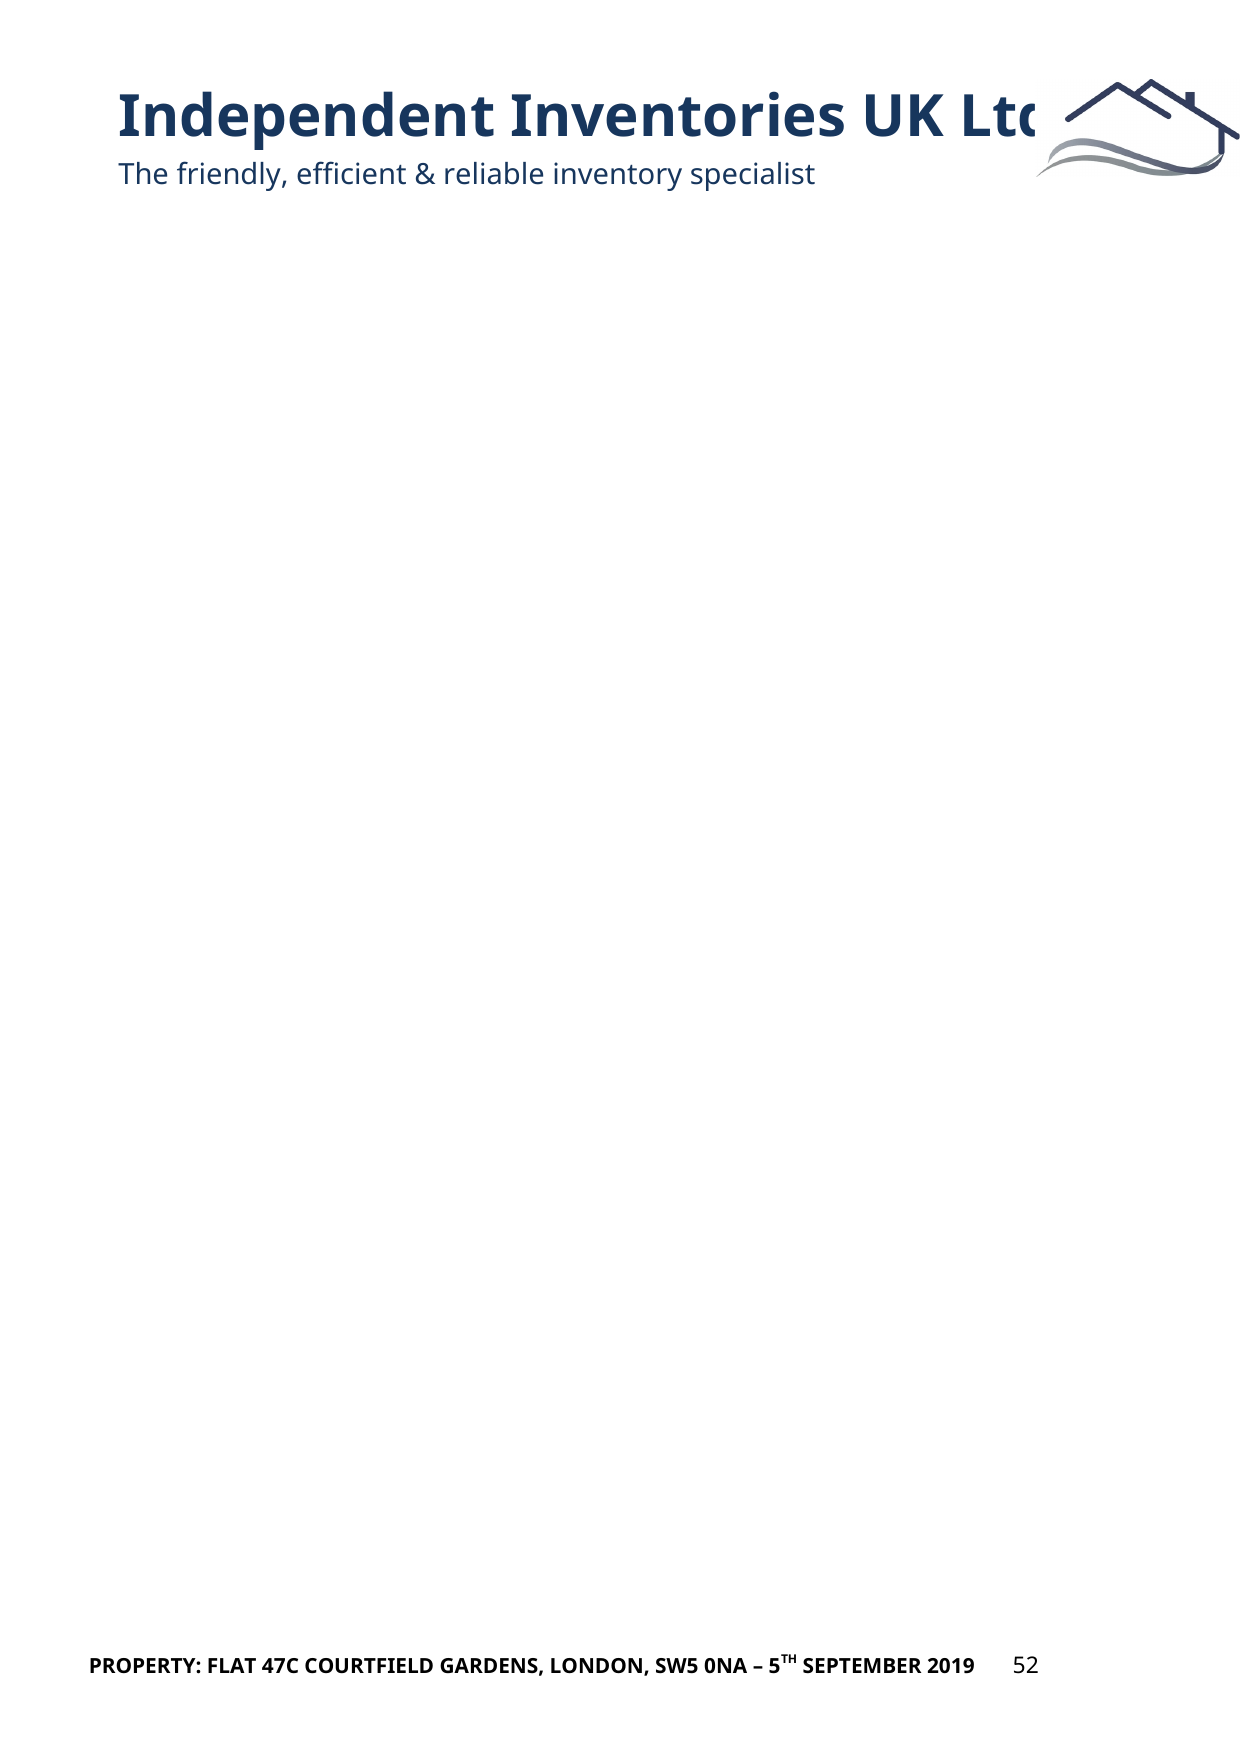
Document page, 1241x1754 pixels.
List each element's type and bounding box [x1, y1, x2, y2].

picture [1034, 79, 1240, 177]
